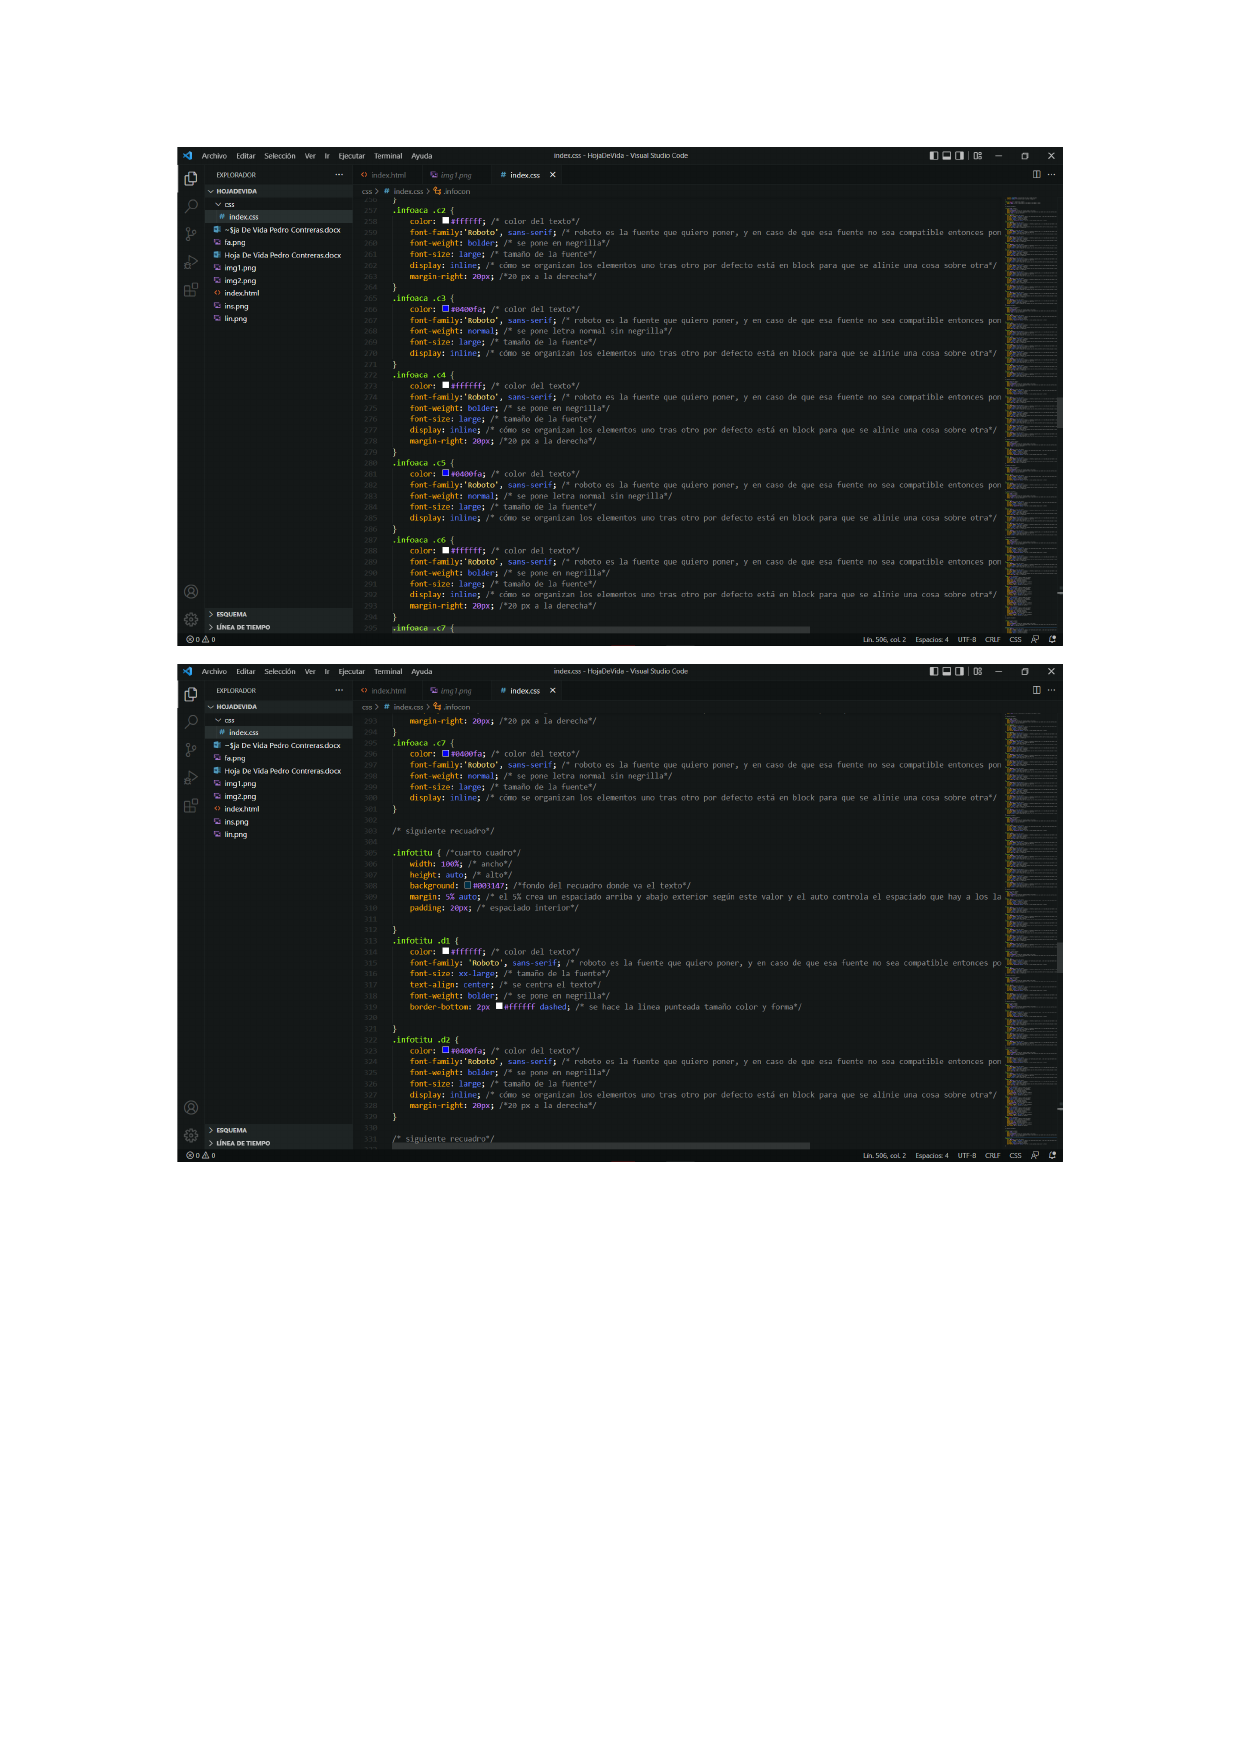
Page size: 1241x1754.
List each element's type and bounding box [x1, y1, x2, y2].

picture [177, 147, 1063, 646]
picture [177, 664, 1063, 1162]
